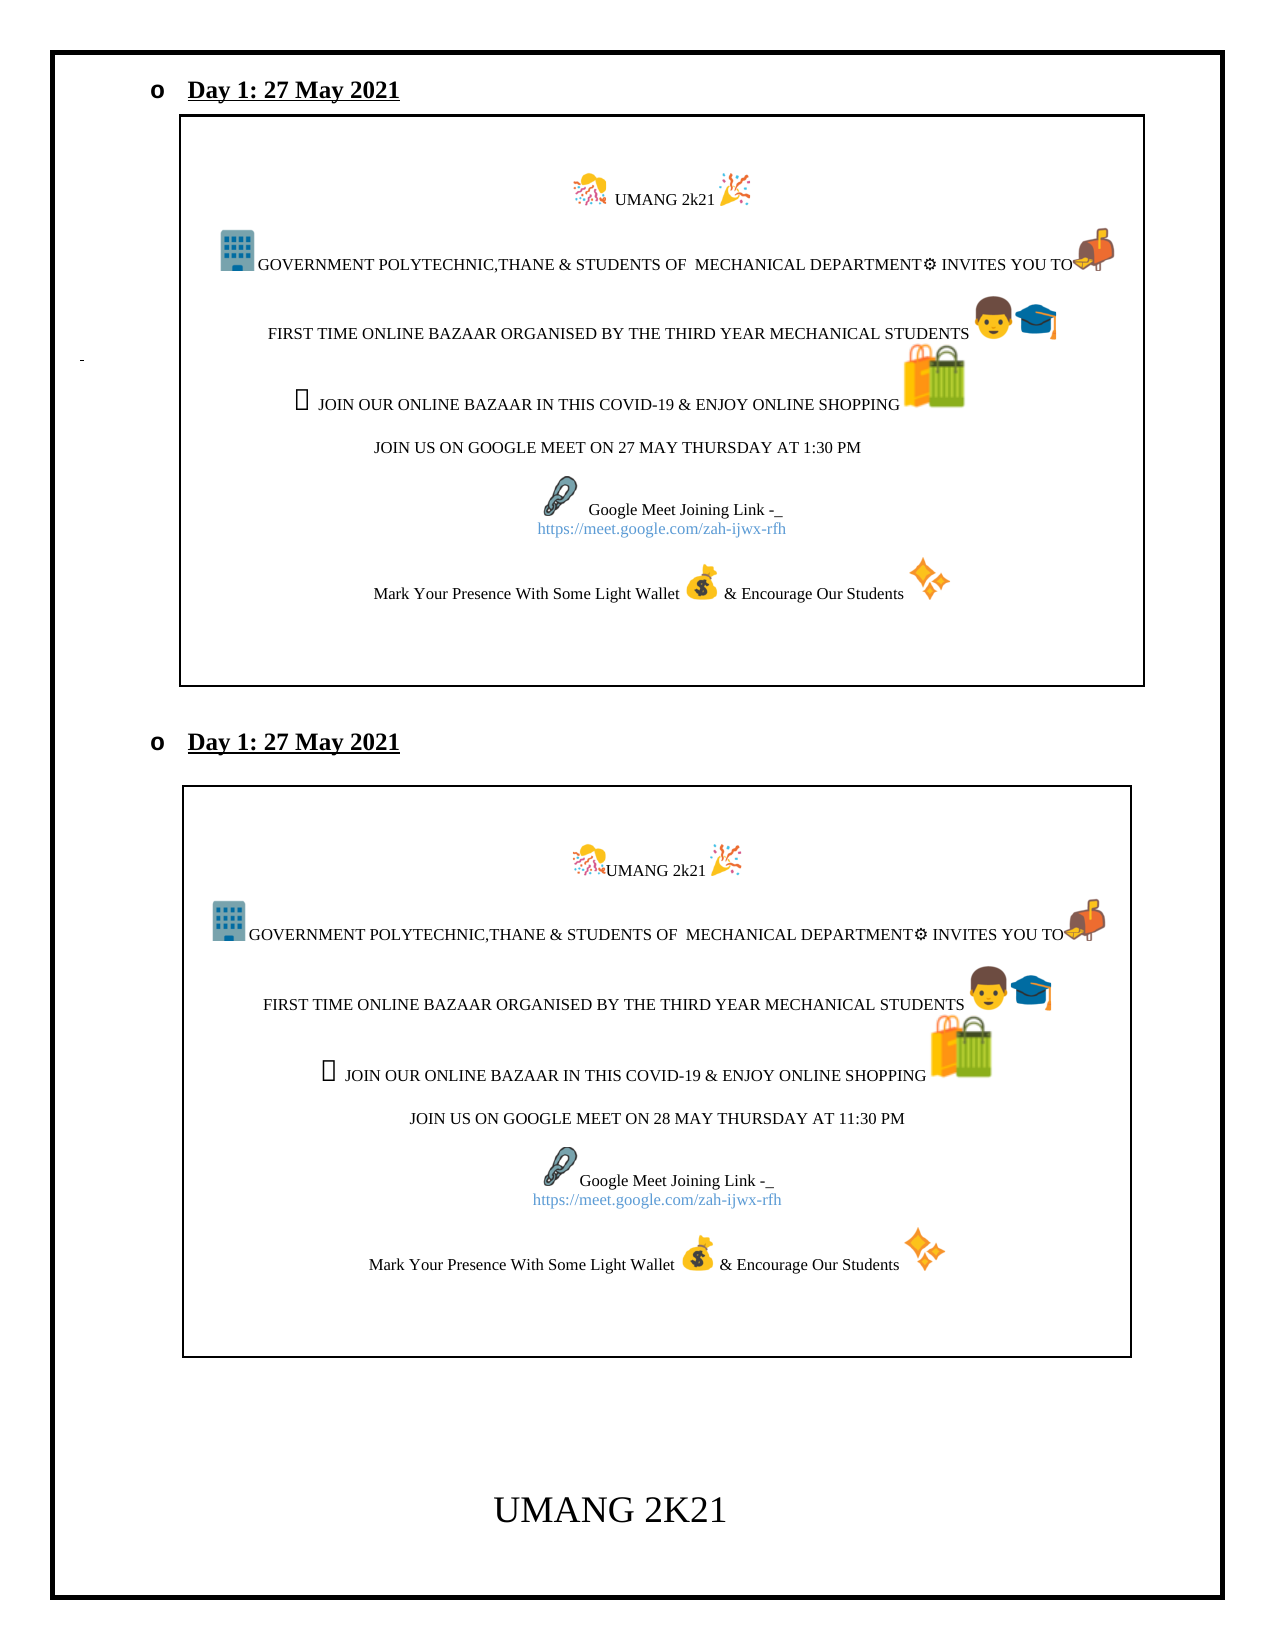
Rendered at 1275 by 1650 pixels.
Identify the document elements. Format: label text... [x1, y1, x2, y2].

picture [903, 1227, 946, 1271]
text UMANG 2K21 [75, 1488, 1145, 1531]
picture [217, 229, 258, 271]
picture [1072, 227, 1115, 271]
picture [900, 343, 968, 411]
picture [908, 557, 951, 600]
picture [965, 965, 1052, 1011]
picture [683, 563, 720, 600]
picture [710, 844, 742, 876]
picture [679, 1234, 715, 1271]
picture [927, 1013, 995, 1081]
picture [1063, 898, 1107, 941]
picture [719, 173, 751, 206]
picture [573, 172, 607, 206]
list Day 1: 27 May 2021 [150, 727, 1145, 758]
picture [540, 1147, 580, 1186]
picture [540, 476, 580, 516]
picture [970, 294, 1057, 340]
picture [572, 843, 606, 876]
list Day 1: 27 May 2021 [150, 75, 1145, 106]
picture [208, 900, 249, 941]
